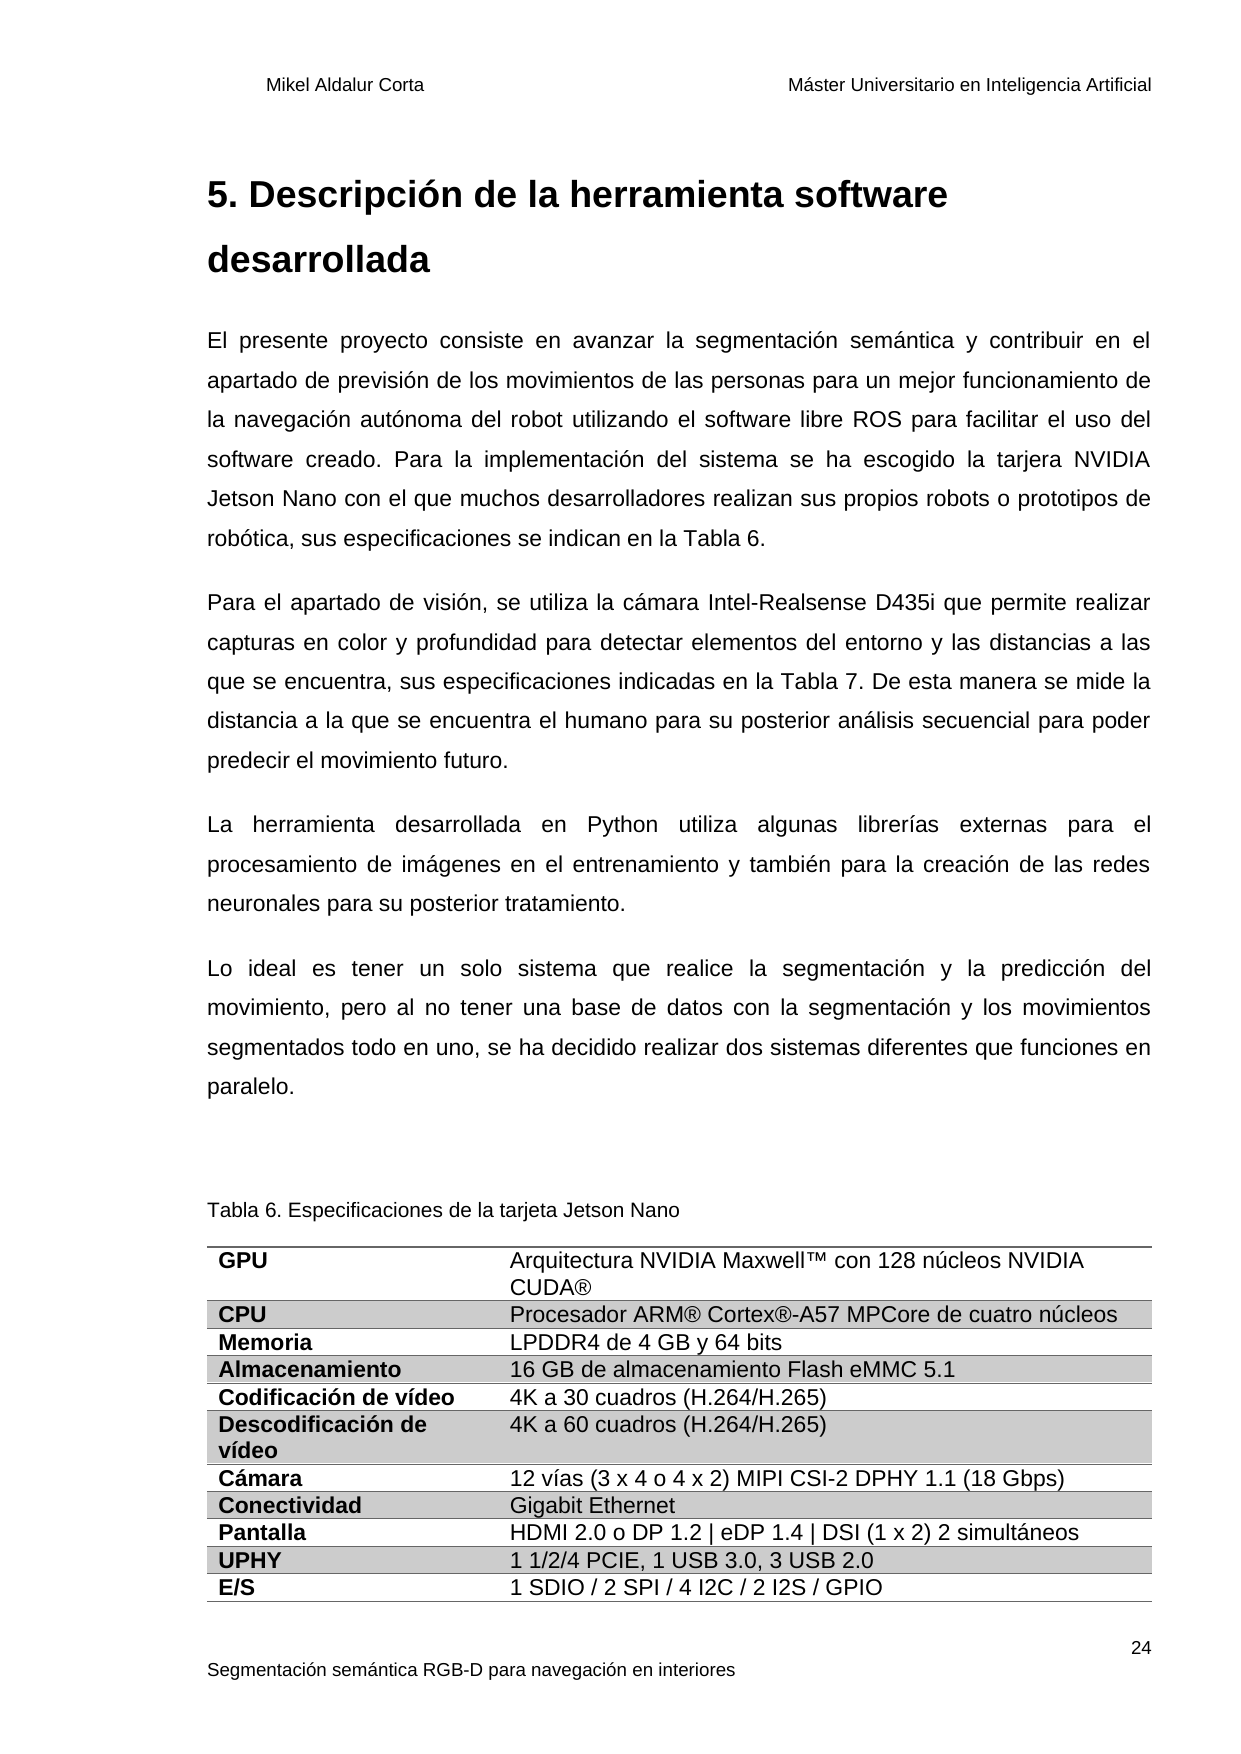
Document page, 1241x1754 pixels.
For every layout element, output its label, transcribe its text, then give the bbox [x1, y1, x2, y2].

table_cell 1 SDIO / 2 SPI / 4 I2C / 2 I2S / GPIO [498, 1574, 1152, 1601]
table_header Arquitectura NVIDIA Maxwell™ con 128 núcleos NVIDIA CUDA® [498, 1248, 1152, 1300]
subtitle 5. Descripción de la herramienta software desarrollada [207, 173, 1152, 281]
table_cell Codificación de vídeo [207, 1384, 498, 1410]
table_cell Descodificación de vídeo [207, 1411, 498, 1463]
table_cell 4K a 60 cuadros (H.264/H.265) [498, 1411, 1152, 1463]
table_cell Gigabit Ethernet [498, 1492, 1152, 1518]
table_cell 1 1/2/4 PCIE, 1 USB 3.0, 3 USB 2.0 [498, 1547, 1152, 1573]
table_cell 4K a 30 cuadros (H.264/H.265) [498, 1384, 1152, 1410]
table_cell Memoria [207, 1329, 498, 1355]
table_cell Cámara [207, 1465, 498, 1491]
table_cell Almacenamiento [207, 1356, 498, 1382]
table_cell 16 GB de almacenamiento Flash eMMC 5.1 [498, 1356, 1152, 1382]
text La herramienta desarrollada en Python utiliza algunas librerías externas para el procesamiento de imágenes en el entrenamiento y también para la creación de las redes neuronales para su posterior tratamiento. [207, 811, 1152, 917]
text Lo ideal es tener un solo sistema que realice la segmentación y la predicción del movimiento, pero al no tener una base de datos con la segmentación y los movimientos segmentados todo en uno, se ha decidido realizar dos sistemas diferentes que funciones en paralelo. [207, 955, 1152, 1099]
table_cell Procesador ARM® Cortex®-A57 MPCore de cuatro núcleos [498, 1301, 1152, 1328]
table_cell HDMI 2.0 o DP 1.2 | eDP 1.4 | DSI (1 x 2) 2 simultáneos [498, 1519, 1152, 1546]
table_cell LPDDR4 de 4 GB y 64 bits [498, 1329, 1152, 1355]
table_cell Pantalla [207, 1519, 498, 1546]
table_cell CPU [207, 1301, 498, 1328]
table_cell UPHY [207, 1547, 498, 1573]
table_header GPU [207, 1248, 498, 1300]
table_cell E/S [207, 1574, 498, 1601]
text Tabla 6. Especificaciones de la tarjeta Jetson Nano [207, 1198, 1152, 1222]
text El presente proyecto consiste en avanzar la segmentación semántica y contribuir en el apartado de previsión de los movimientos de las personas para un mejor funcionamiento de la navegación autónoma del robot utilizando el software libre ROS para facilitar el uso del software creado. Para la implementación del sistema se ha escogido la tarjera NVIDIA Jetson Nano con el que muchos desarrolladores realizan sus propios robots o prototipos de robótica, sus especificaciones se indican en la Tabla 6. [207, 327, 1152, 551]
table_cell Conectividad [207, 1492, 498, 1518]
text Para el apartado de visión, se utiliza la cámara Intel-Realsense D435i que permite realizar capturas en color y profundidad para detectar elementos del entorno y las distancias a las que se encuentra, sus especificaciones indicadas en la Tabla 7. De esta manera se mide la distancia a la que se encuentra el humano para su posterior análisis secuencial para poder predecir el movimiento futuro. [207, 589, 1152, 773]
table_cell 12 vías (3 x 4 o 4 x 2) MIPI CSI-2 DPHY 1.1 (18 Gbps) [498, 1465, 1152, 1491]
